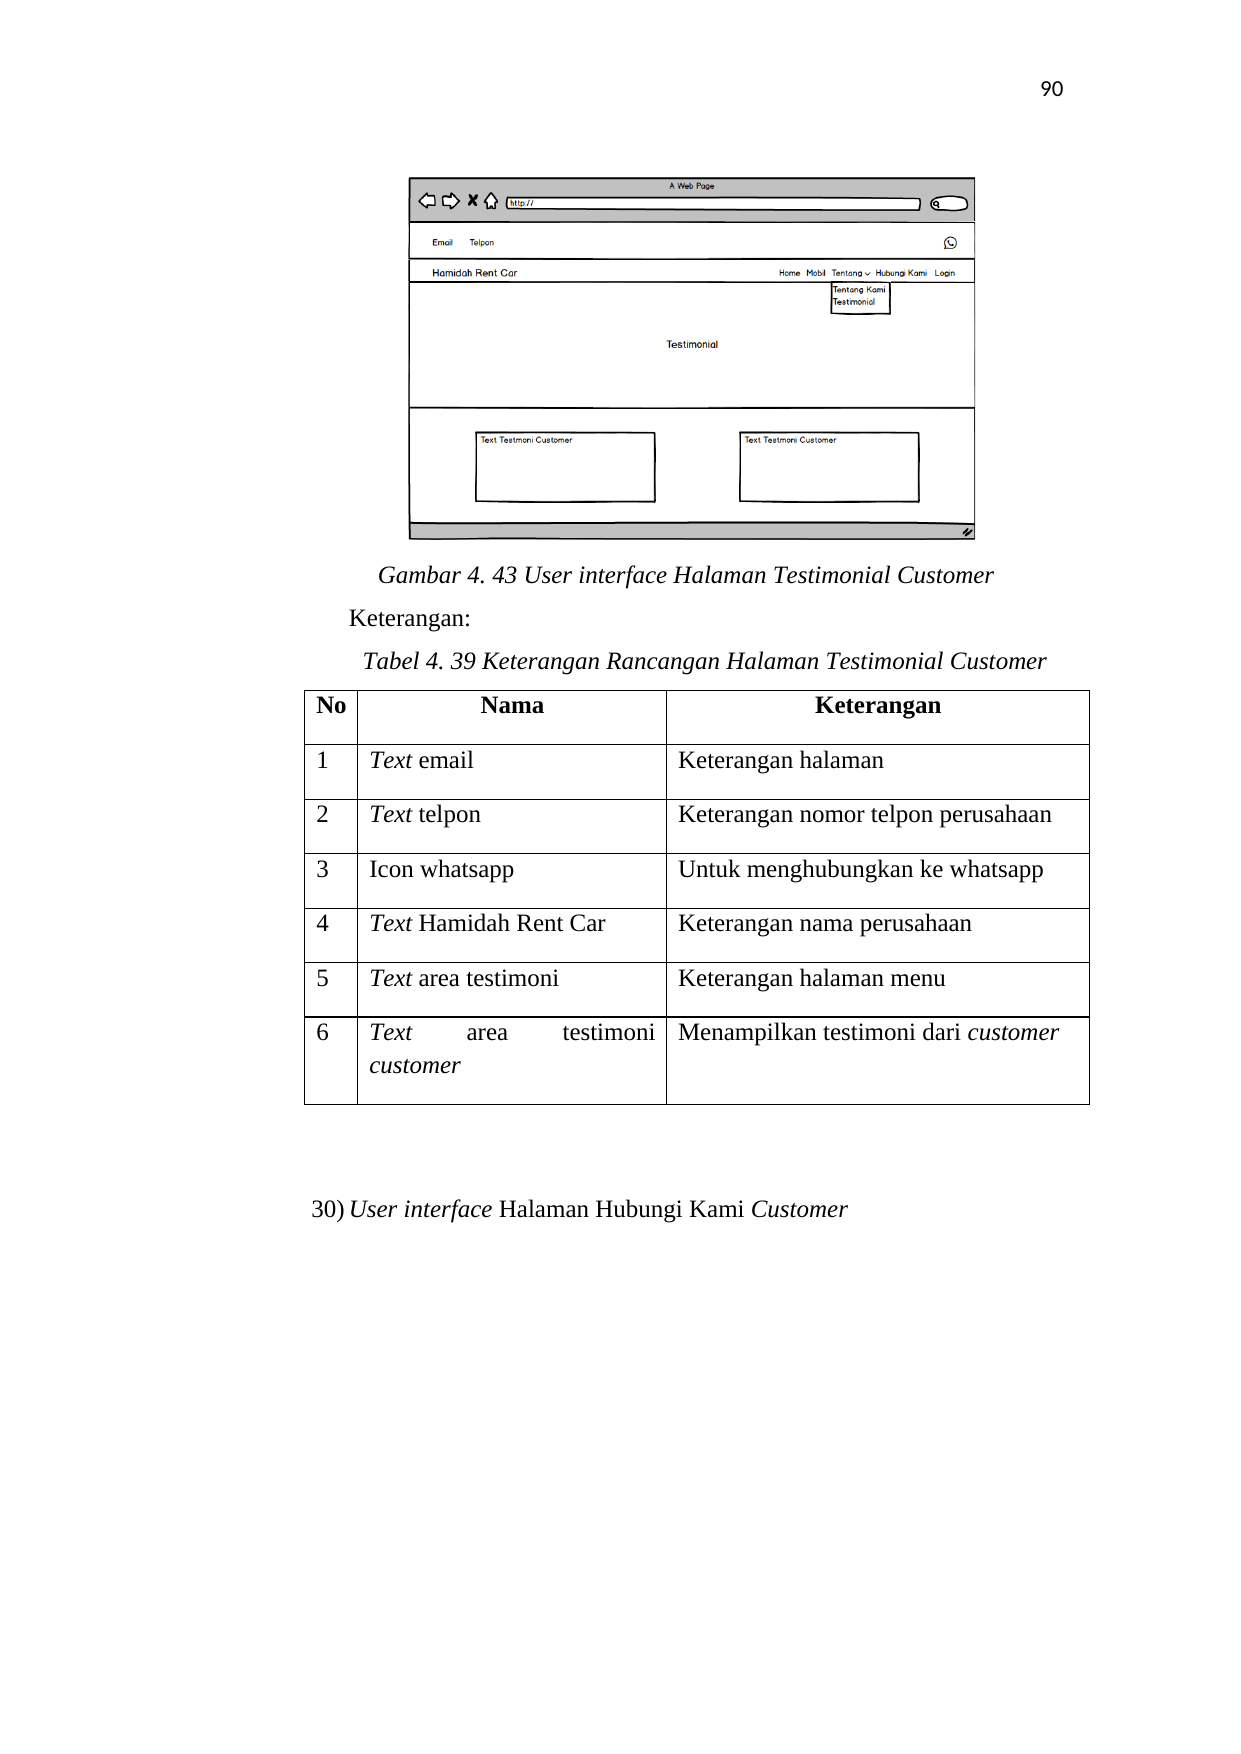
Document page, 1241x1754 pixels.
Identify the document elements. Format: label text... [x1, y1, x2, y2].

list User interface Halaman Hubungi Kami Customer [311, 1194, 1063, 1223]
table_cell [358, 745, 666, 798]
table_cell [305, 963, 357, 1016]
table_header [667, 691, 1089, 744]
text Keterangan: [349, 603, 1063, 632]
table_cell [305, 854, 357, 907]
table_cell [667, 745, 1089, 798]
text Tabel 4. 39 Keterangan Rancangan Halaman Testimonial Customer [349, 646, 1063, 675]
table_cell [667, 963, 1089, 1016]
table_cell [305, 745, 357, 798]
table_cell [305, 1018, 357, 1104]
text Gambar 4. 43 User interface Halaman Testimonial Customer [311, 560, 1063, 589]
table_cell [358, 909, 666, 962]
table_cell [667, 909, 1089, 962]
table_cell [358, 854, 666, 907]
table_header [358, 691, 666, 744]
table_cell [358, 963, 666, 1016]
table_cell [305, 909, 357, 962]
picture [408, 177, 976, 540]
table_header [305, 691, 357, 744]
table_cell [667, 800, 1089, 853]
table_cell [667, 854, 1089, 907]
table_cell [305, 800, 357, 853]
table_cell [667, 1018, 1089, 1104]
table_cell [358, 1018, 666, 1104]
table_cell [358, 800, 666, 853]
